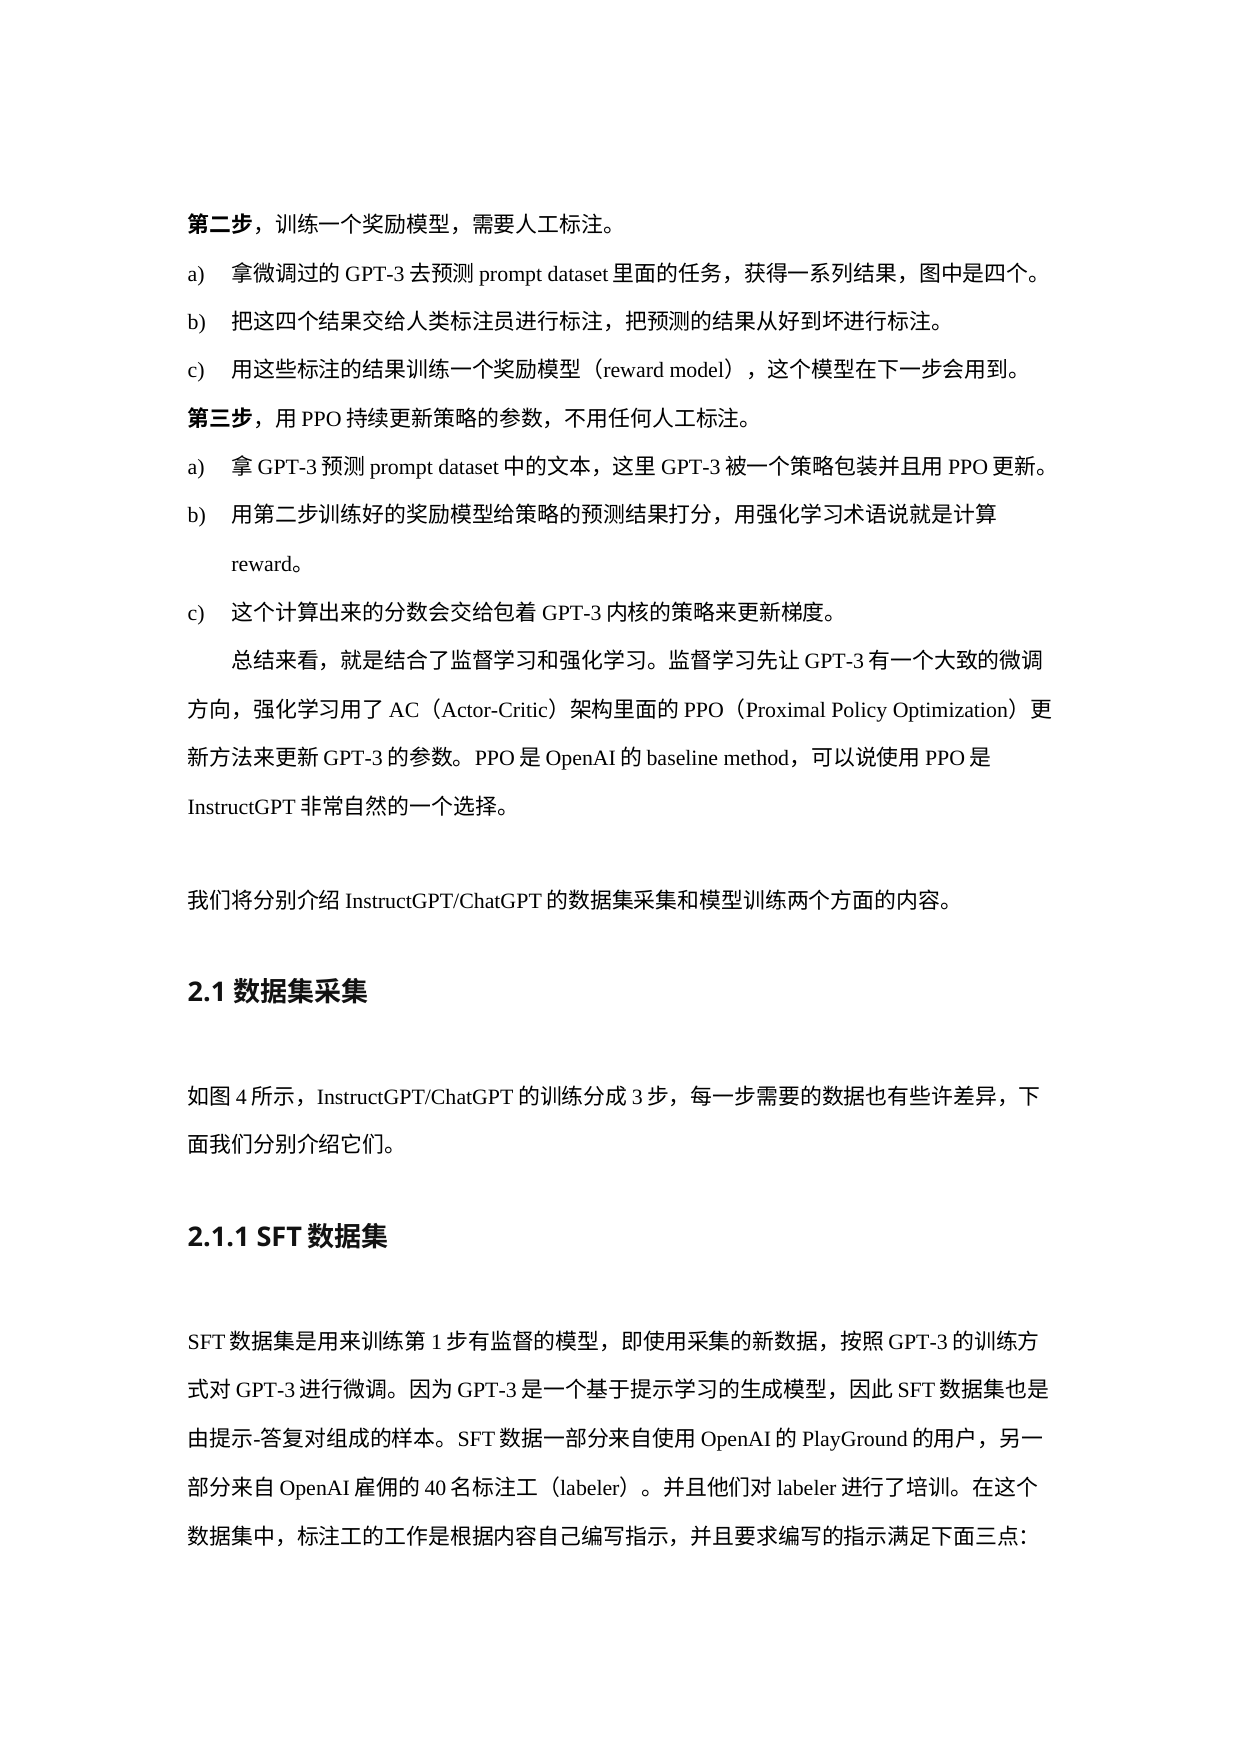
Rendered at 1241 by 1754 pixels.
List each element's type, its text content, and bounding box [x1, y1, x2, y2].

text 第三步，用PPO持续更新策略的参数，不用任何人工标注。 [187, 400, 1053, 433]
list 用第二步训练好的奖励模型给策略的预测结果打分，用强化学习术语说就是计算reward。 [187, 497, 1053, 578]
text 总结来看，就是结合了监督学习和强化学习。监督学习先让GPT-3有一个大致的微调方向，强化学习用了AC（Actor-Critic）架构里面的PPO（Proximal Policy Optimization）更新方法来更新GPT-3的参数。PPO是OpenAI的baseline method，可以说使用PPO是InstructGPT非常自然的一个选择。 [187, 642, 1053, 821]
text 第二步，训练一个奖励模型，需要人工标注。 [187, 207, 1053, 239]
text 如图4所示，InstructGPT/ChatGPT的训练分成3步，每一步需要的数据也有些许差异，下面我们分别介绍它们。 [187, 1078, 1053, 1159]
subtitle 2.1.1 SFT数据集 [187, 1202, 1053, 1267]
text SFT数据集是用来训练第1步有监督的模型，即使用采集的新数据，按照GPT-3的训练方式对GPT-3进行微调。因为GPT-3是一个基于提示学习的生成模型，因此SFT数据集也是由提示-答复对组成的样本。SFT数据一部分来自使用OpenAI的PlayGround的用户，另一部分来自OpenAI雇佣的40名标注工（labeler）。并且他们对labeler进行了培训。在这个数据集中，标注工的工作是根据内容自己编写指示，并且要求编写的指示满足下面三点： [187, 1323, 1053, 1551]
list 用这些标注的结果训练一个奖励模型（reward model），这个模型在下一步会用到。 [187, 352, 1053, 384]
text 我们将分别介绍InstructGPT/ChatGPT的数据集采集和模型训练两个方面的内容。 [187, 882, 1053, 915]
list 把这四个结果交给人类标注员进行标注，把预测的结果从好到坏进行标注。 [187, 304, 1053, 336]
list 拿微调过的GPT-3去预测prompt dataset里面的任务，获得一系列结果，图中是四个。 [187, 255, 1053, 288]
subtitle 2.1 数据集采集 [187, 958, 1053, 1023]
list 拿GPT-3预测prompt dataset中的文本，这里GPT-3被一个策略包装并且用PPO更新。 [187, 449, 1053, 481]
list 这个计算出来的分数会交给包着GPT-3内核的策略来更新梯度。 [187, 594, 1053, 627]
